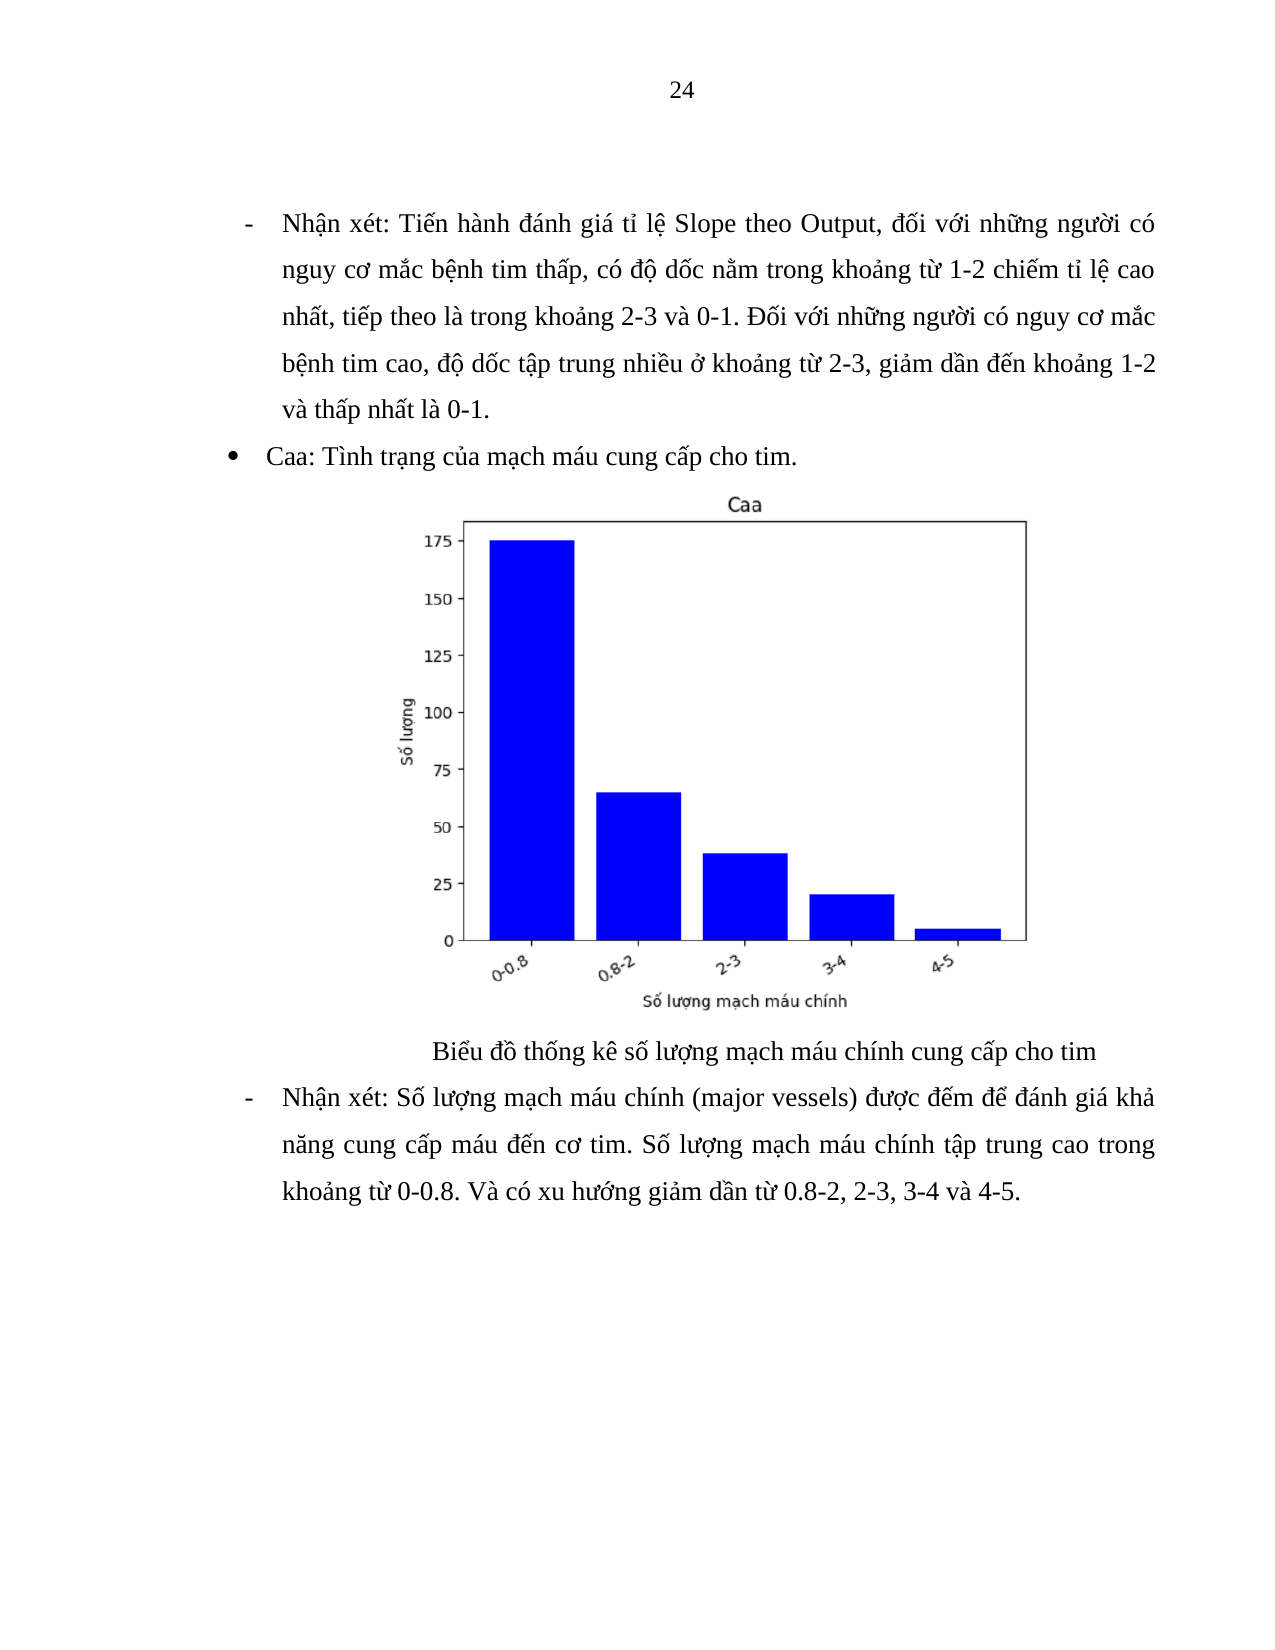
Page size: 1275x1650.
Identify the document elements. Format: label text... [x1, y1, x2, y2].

picture [376, 487, 1063, 1020]
list Nhận xét: Tiến hành đánh giá tỉ lệ Slope theo Output, đối với những người có nguy cơ mắc bệnh tim thấp, có độ dốc nằm trong khoảng từ 1-2 chiếm tỉ lệ cao nhất, tiếp theo là trong khoảng 2-3 và 0-1. Đối với những người có nguy cơ mắc bệnh tim cao, độ dốc tập trung nhiều ở khoảng từ 2-3, giảm dần đến khoảng 1-2 và thấp nhất là 0-1. [244, 207, 1157, 424]
list Nhận xét: Số lượng mạch máu chính (major vessels) được đếm để đánh giá khả năng cung cấp máu đến cơ tim. Số lượng mạch máu chính tập trung cao trong khoảng từ 0-0.8. Và có xu hướng giảm dần từ 0.8-2, 2-3, 3-4 và 4-5. [244, 1081, 1157, 1206]
list Caa: Tình trạng của mạch máu cung cấp cho tim. [228, 440, 1157, 471]
text Biểu đồ thống kê số lượng mạch máu chính cung cấp cho tim [207, 1035, 1157, 1066]
